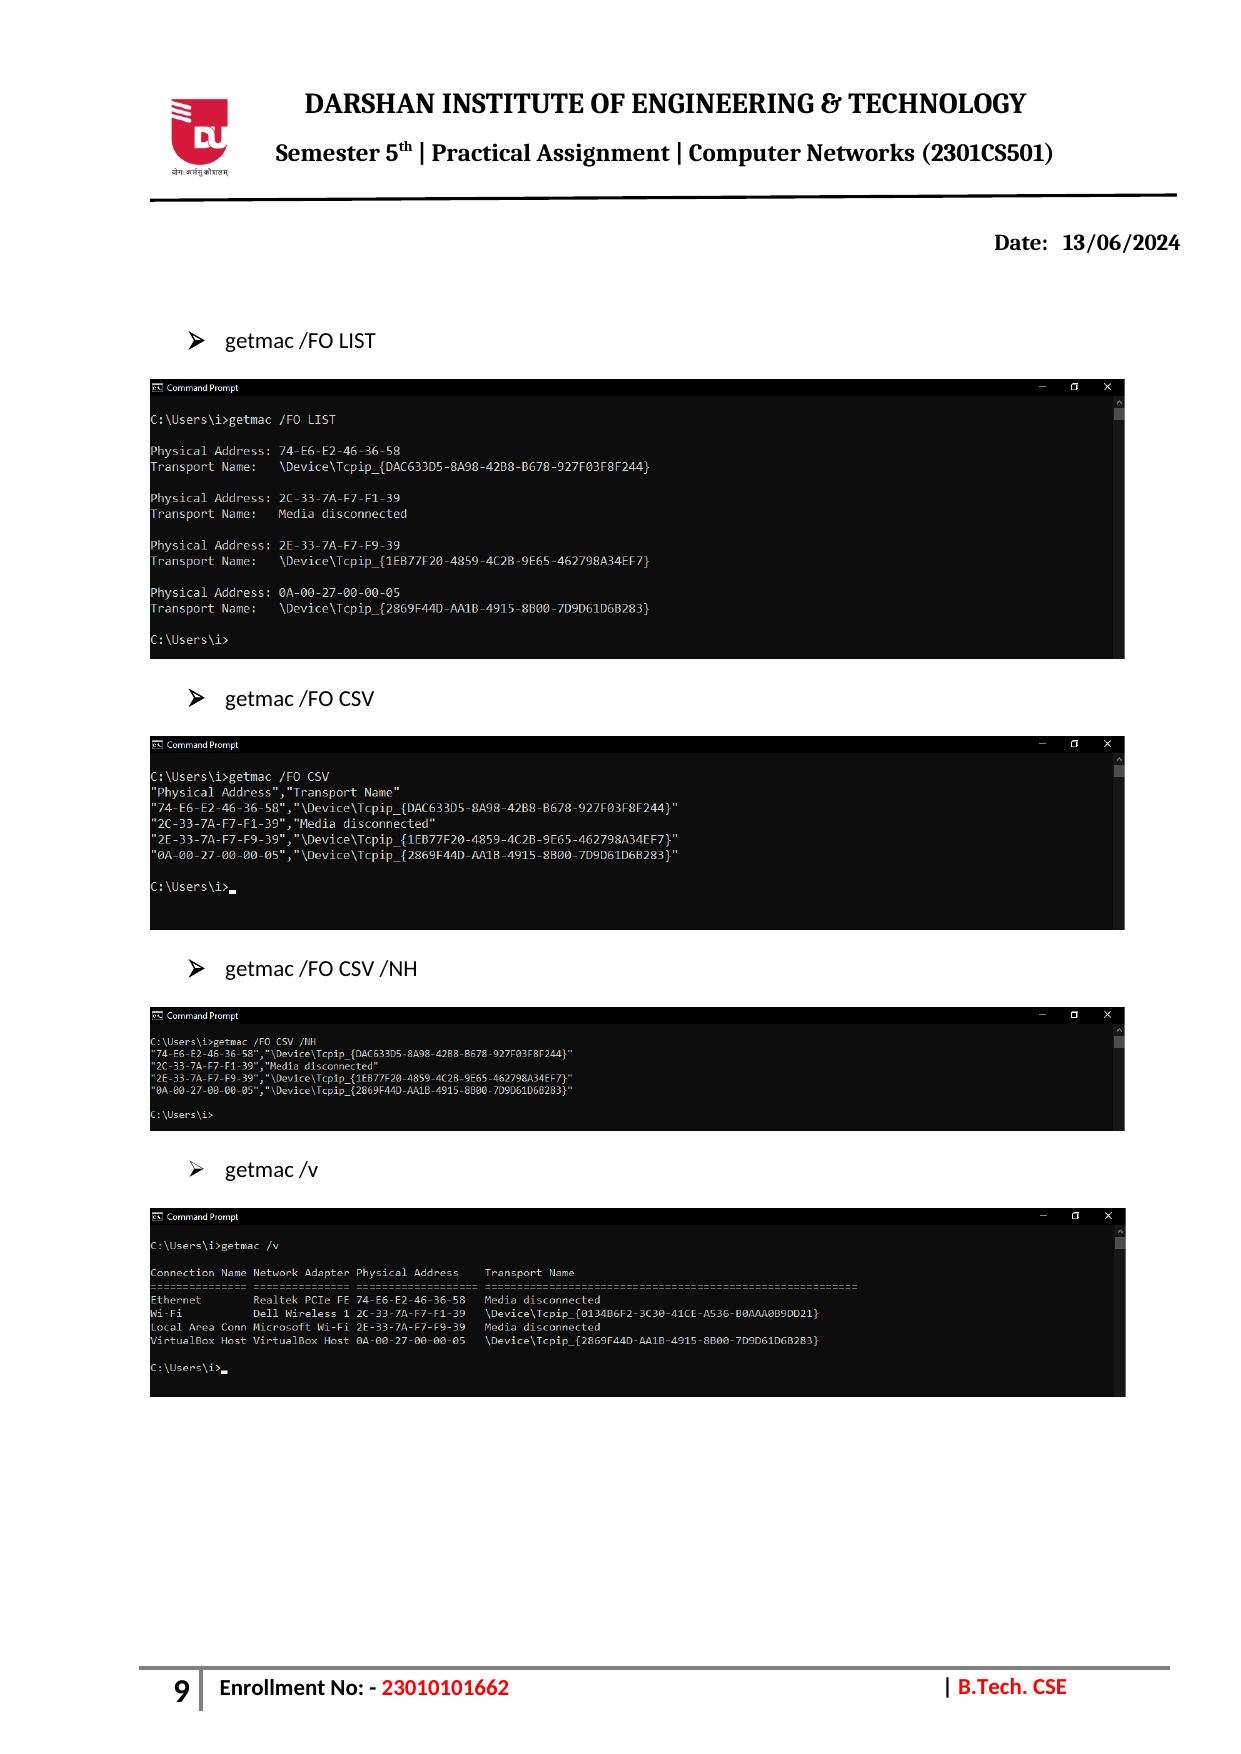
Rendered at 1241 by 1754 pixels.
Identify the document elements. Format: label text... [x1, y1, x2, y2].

list getmac /FO LIST [187, 326, 1181, 354]
list getmac /FO CSV /NH [187, 954, 1181, 982]
picture [150, 379, 1125, 659]
list getmac /v [187, 1155, 1181, 1183]
list getmac /FO CSV [187, 684, 1181, 712]
picture [150, 75, 242, 198]
picture [150, 736, 1125, 930]
picture [150, 1208, 1126, 1397]
picture [150, 1007, 1125, 1131]
